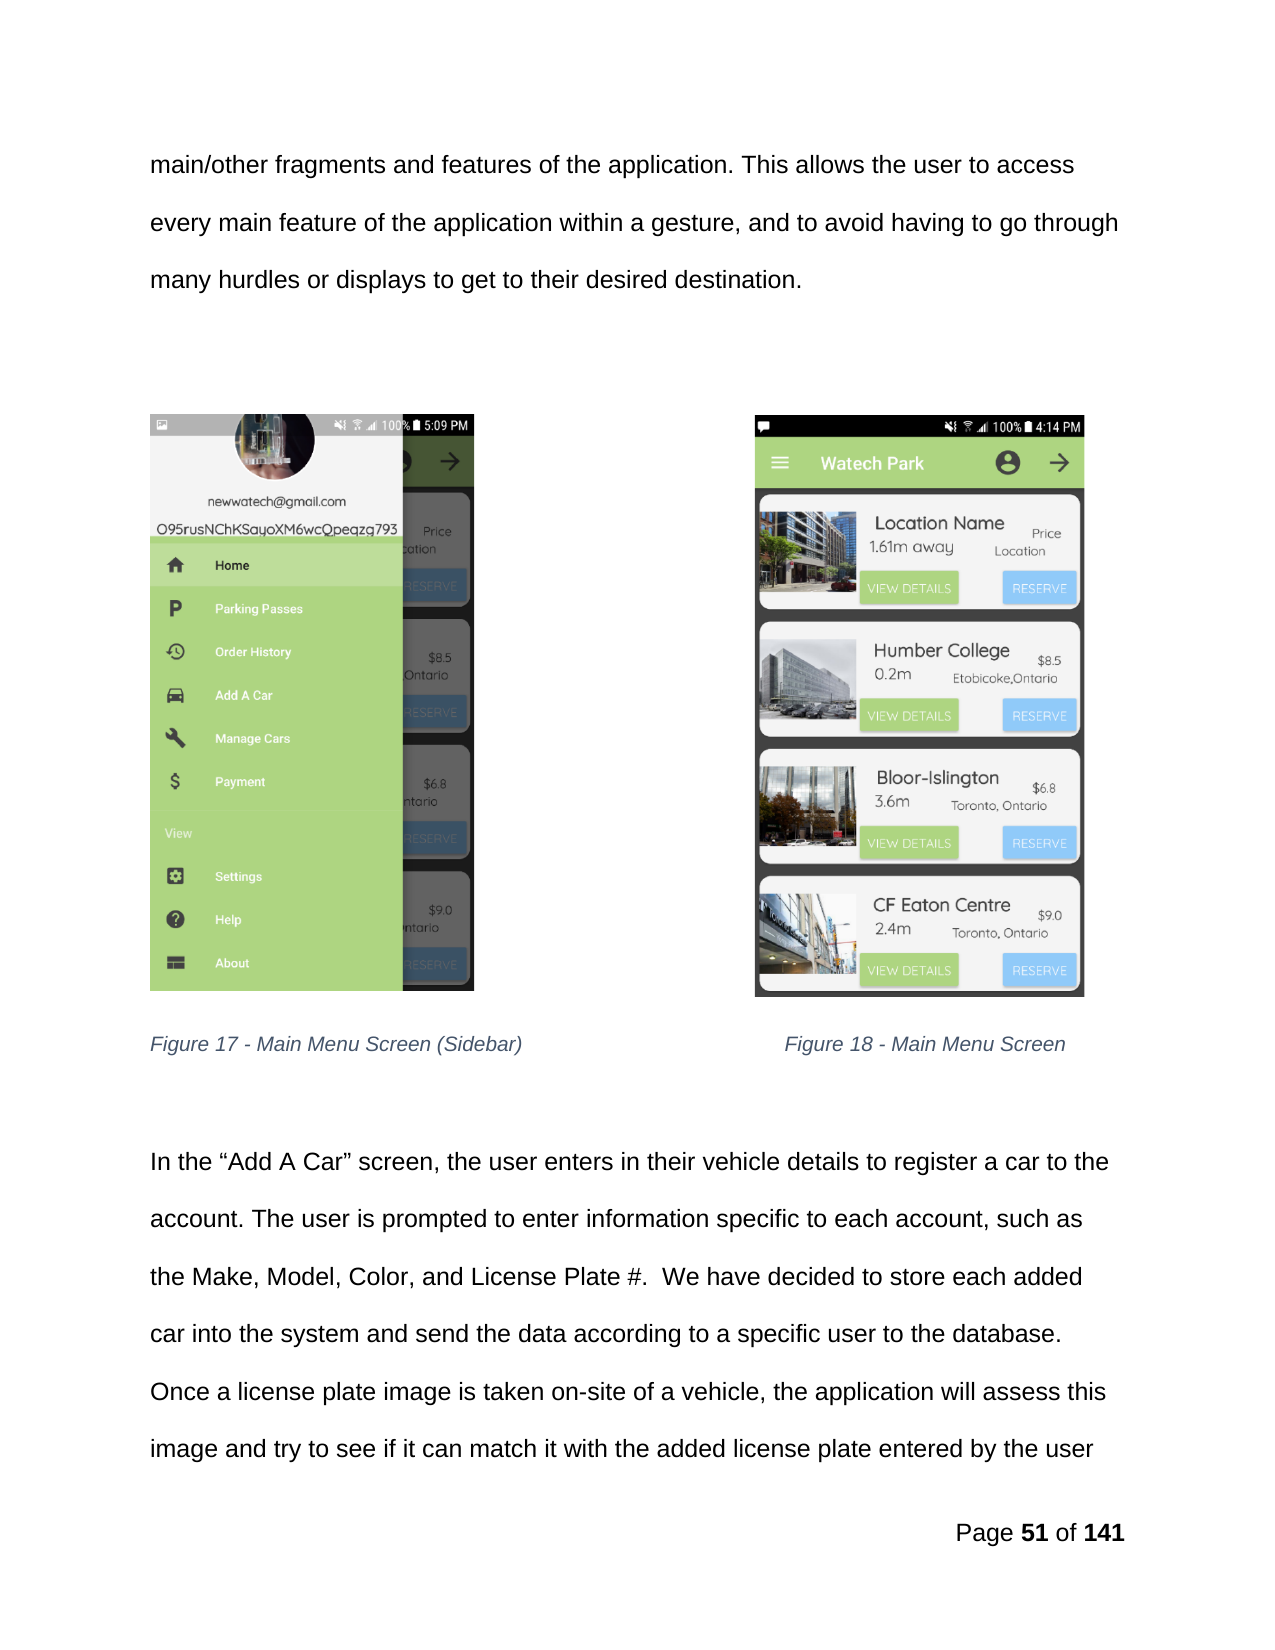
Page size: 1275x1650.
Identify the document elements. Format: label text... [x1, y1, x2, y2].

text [150, 150, 1125, 294]
picture [754, 415, 1085, 997]
picture [150, 414, 475, 991]
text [150, 1147, 1125, 1463]
text Figure 17 - Main Menu Screen (Sidebar) Figure 18 - Main Menu Screen [150, 1032, 1125, 1056]
